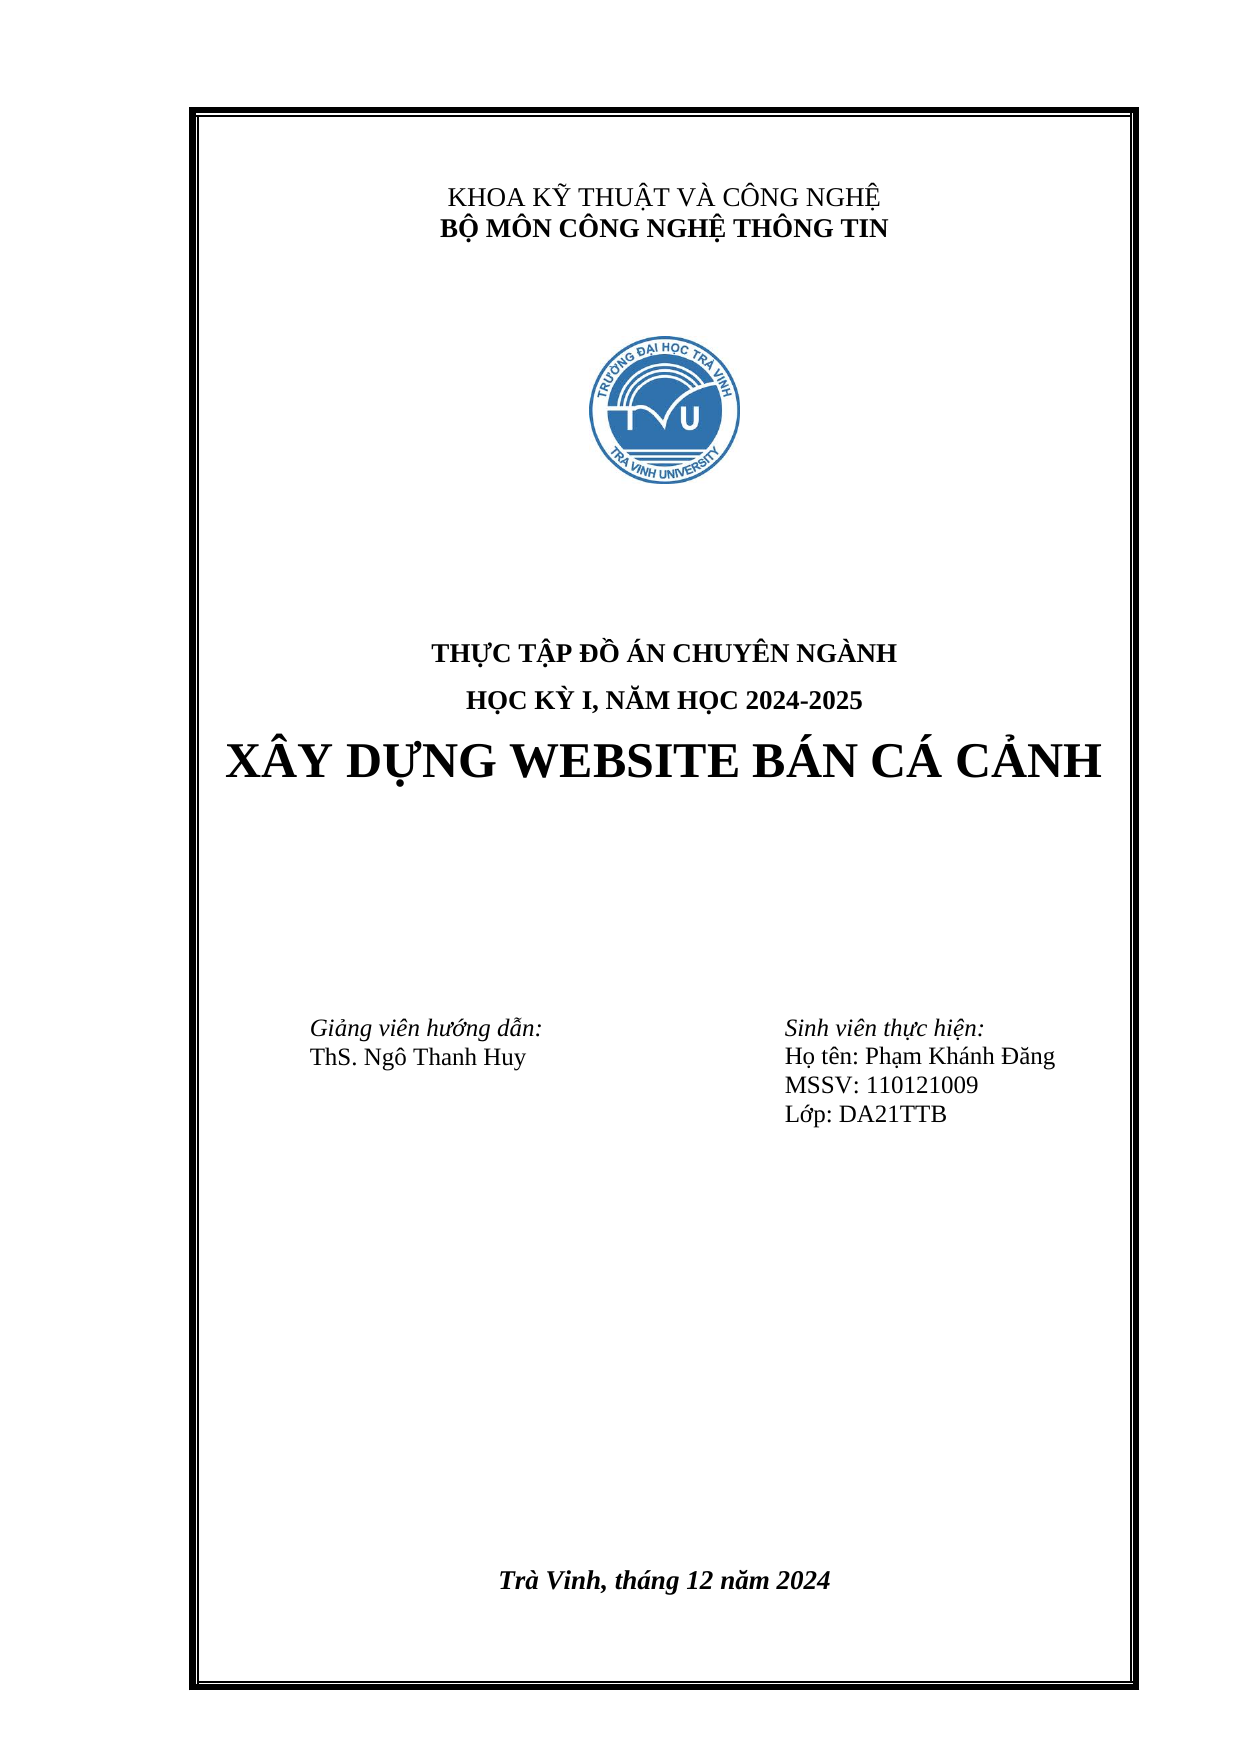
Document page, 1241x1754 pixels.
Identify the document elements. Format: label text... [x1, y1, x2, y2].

text Trà Vinh, tháng 12 năm 2024 [207, 1564, 1122, 1595]
text THỰC TẬP ĐỒ ÁN CHUYÊN NGÀNH [207, 638, 1122, 669]
text HỌC KỲ I, NĂM HỌC 2024-2025 [207, 684, 1122, 715]
picture [589, 336, 740, 484]
text BỘ MÔN CÔNG NGHỆ THÔNG TIN [207, 212, 1122, 243]
text XÂY DỰNG WEBSITE BÁN CÁ CẢNH [207, 731, 1122, 788]
text KHOA KỸ THUẬT VÀ CÔNG NGHỆ [207, 181, 1122, 212]
